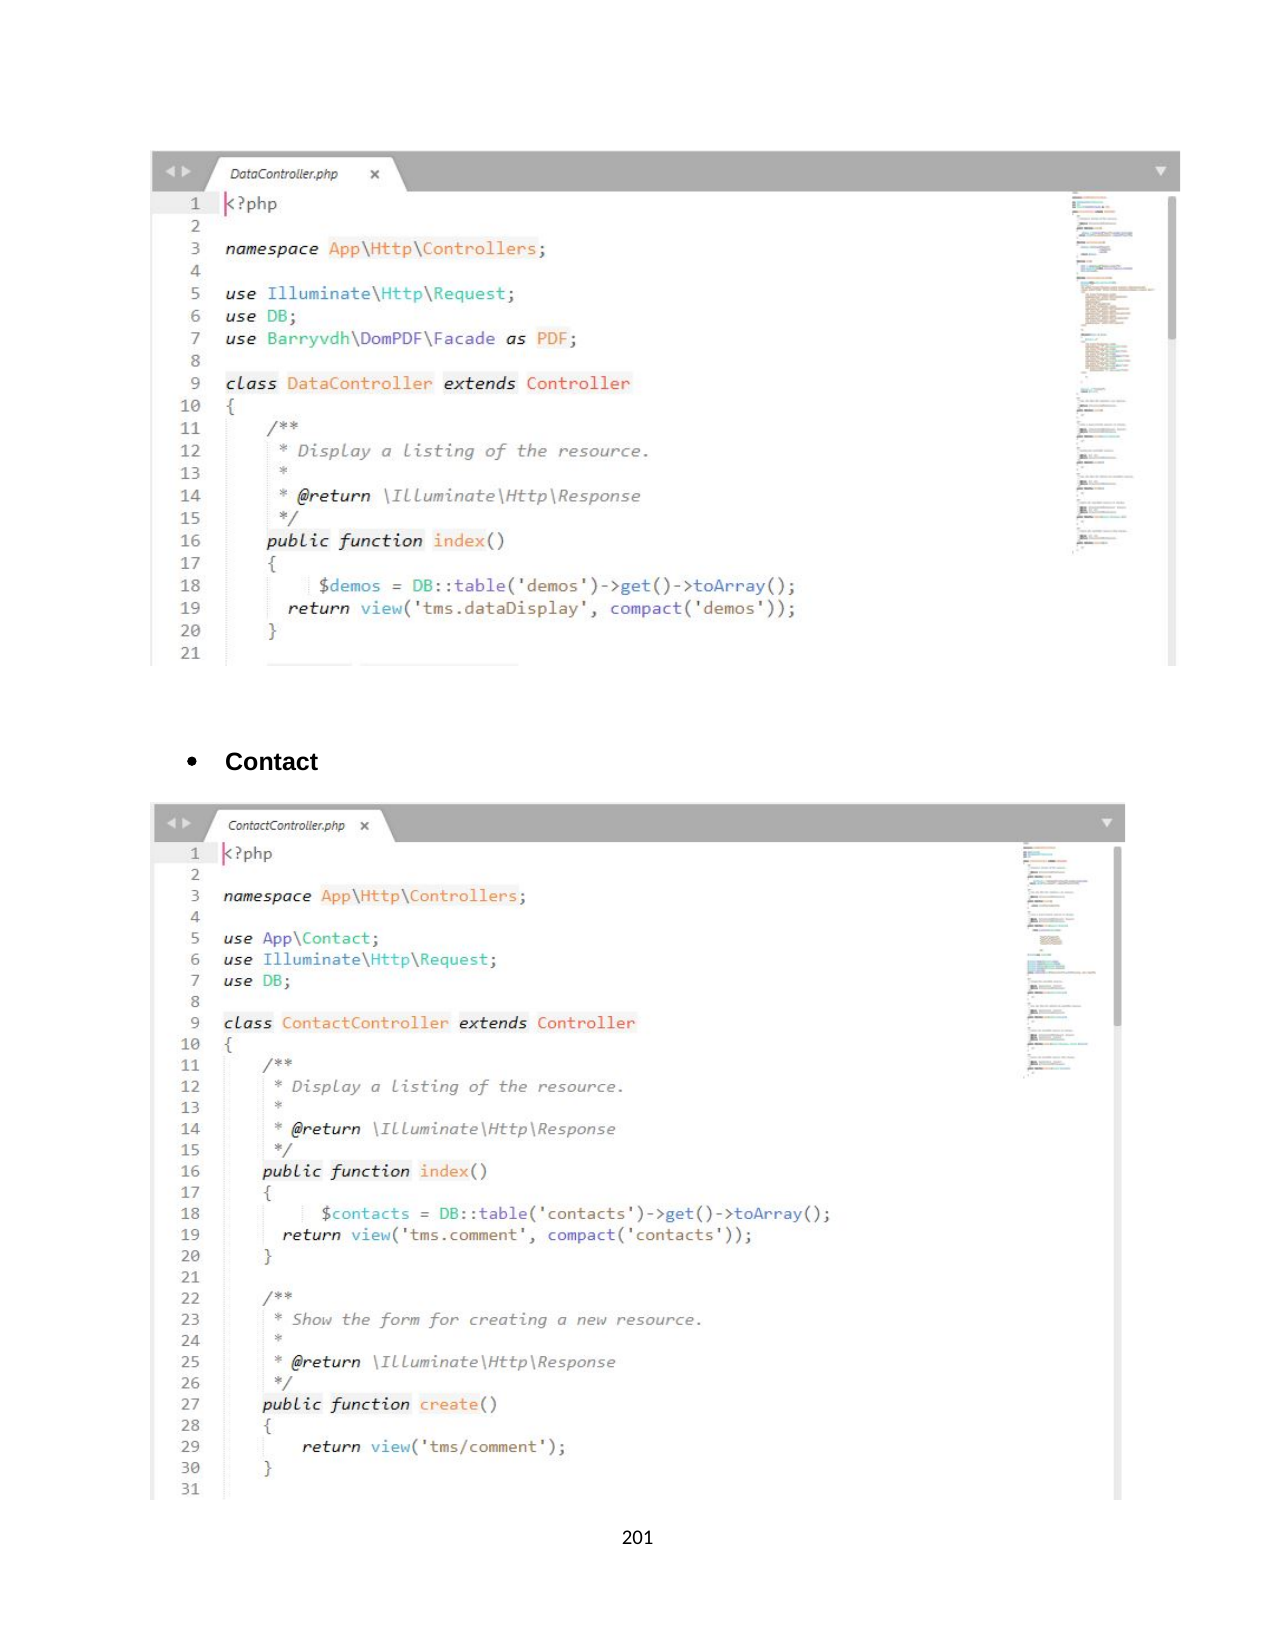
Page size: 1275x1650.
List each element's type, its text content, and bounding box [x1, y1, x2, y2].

list Contact [187, 746, 1125, 775]
picture [150, 802, 1125, 1500]
picture [150, 150, 1181, 666]
